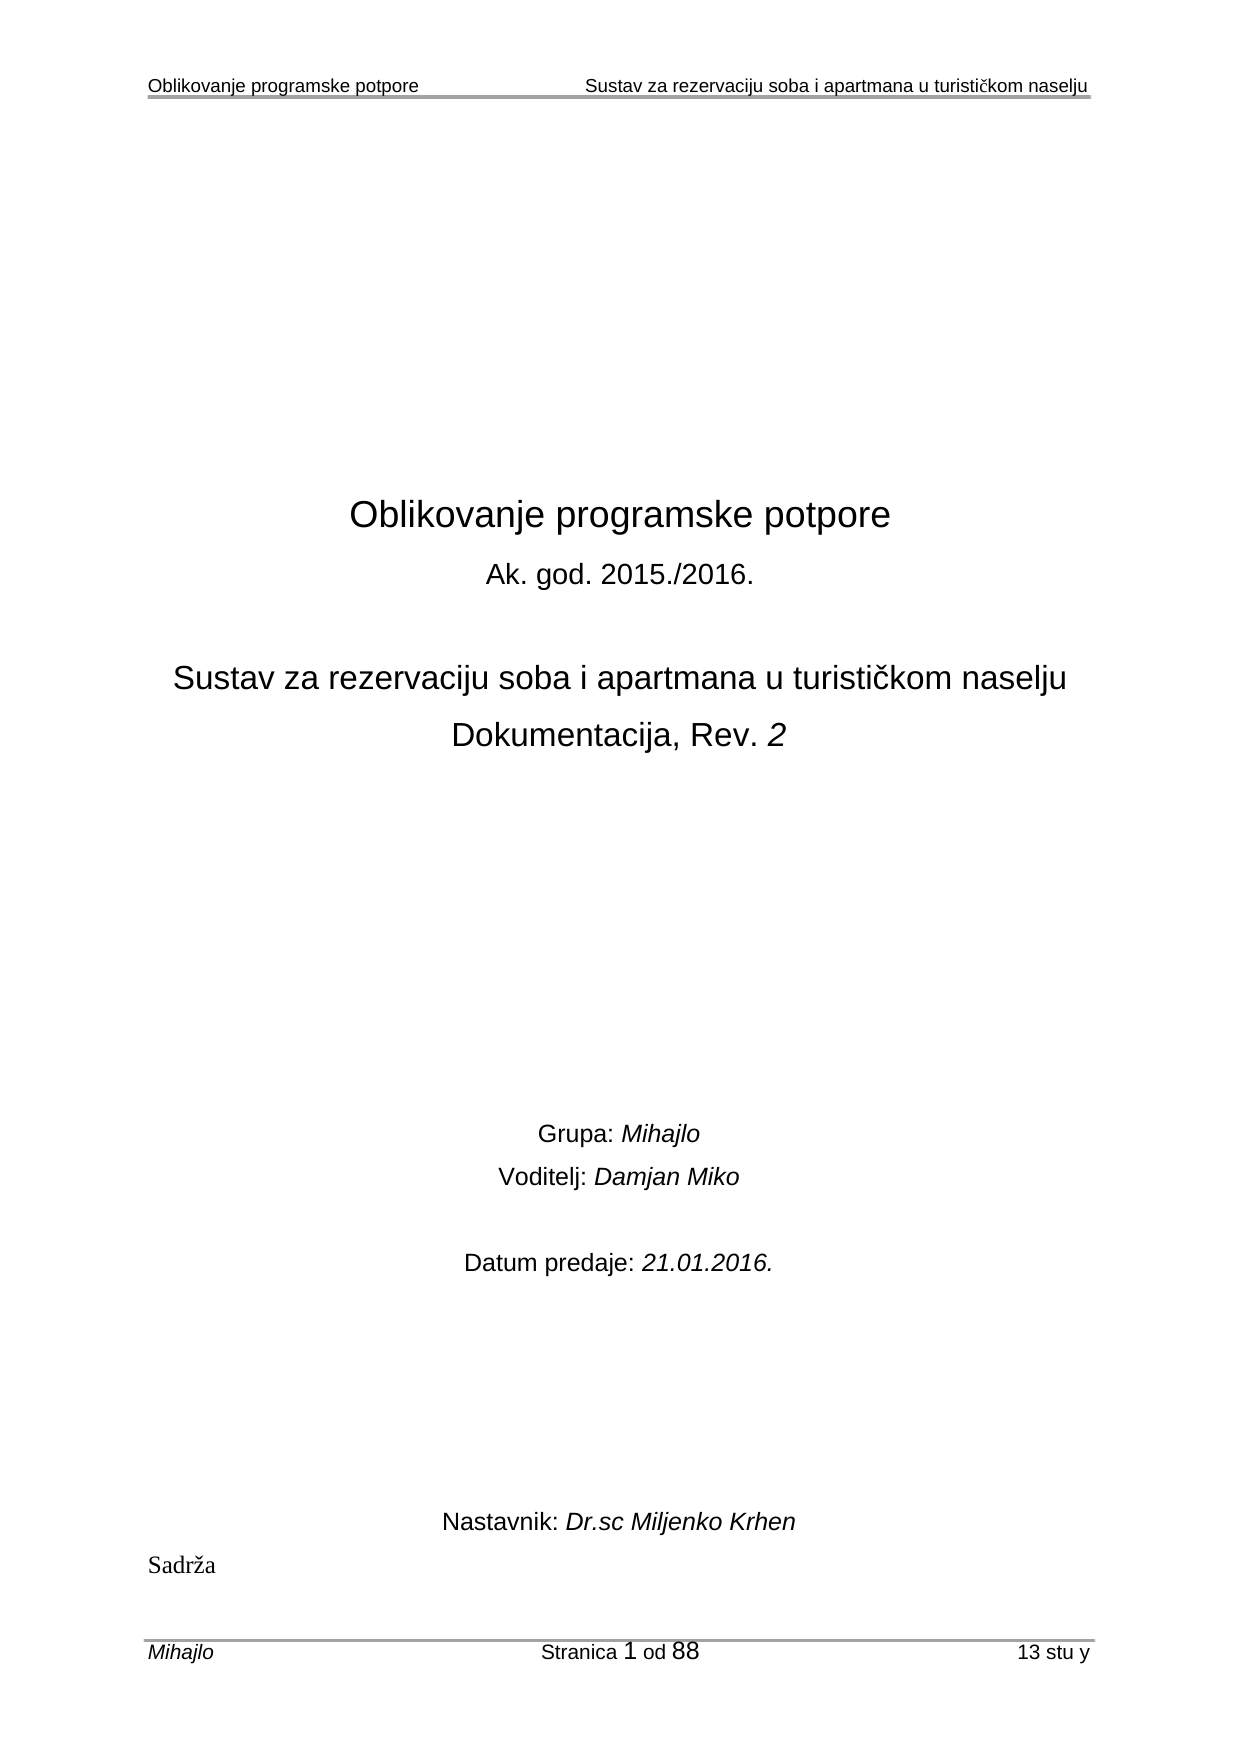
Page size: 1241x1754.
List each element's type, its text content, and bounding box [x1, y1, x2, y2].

text Dokumentacija, Rev. 2 [148, 716, 1093, 754]
text Grupa: Mihajlo [148, 1119, 1093, 1147]
text Ak. god. 2015./2016. [148, 557, 1093, 591]
text Datum predaje: 21.01.2016. [148, 1248, 1093, 1277]
picture [147, 95, 1092, 99]
text Nastavnik: Dr.sc Miljenko Krhen [148, 1507, 1093, 1536]
text Oblikovanje programske potpore [148, 493, 1093, 536]
text Voditelj: Damjan Miko [148, 1162, 1093, 1191]
text Sustav za rezervaciju soba i apartmana u turističkom naselju [148, 658, 1093, 696]
